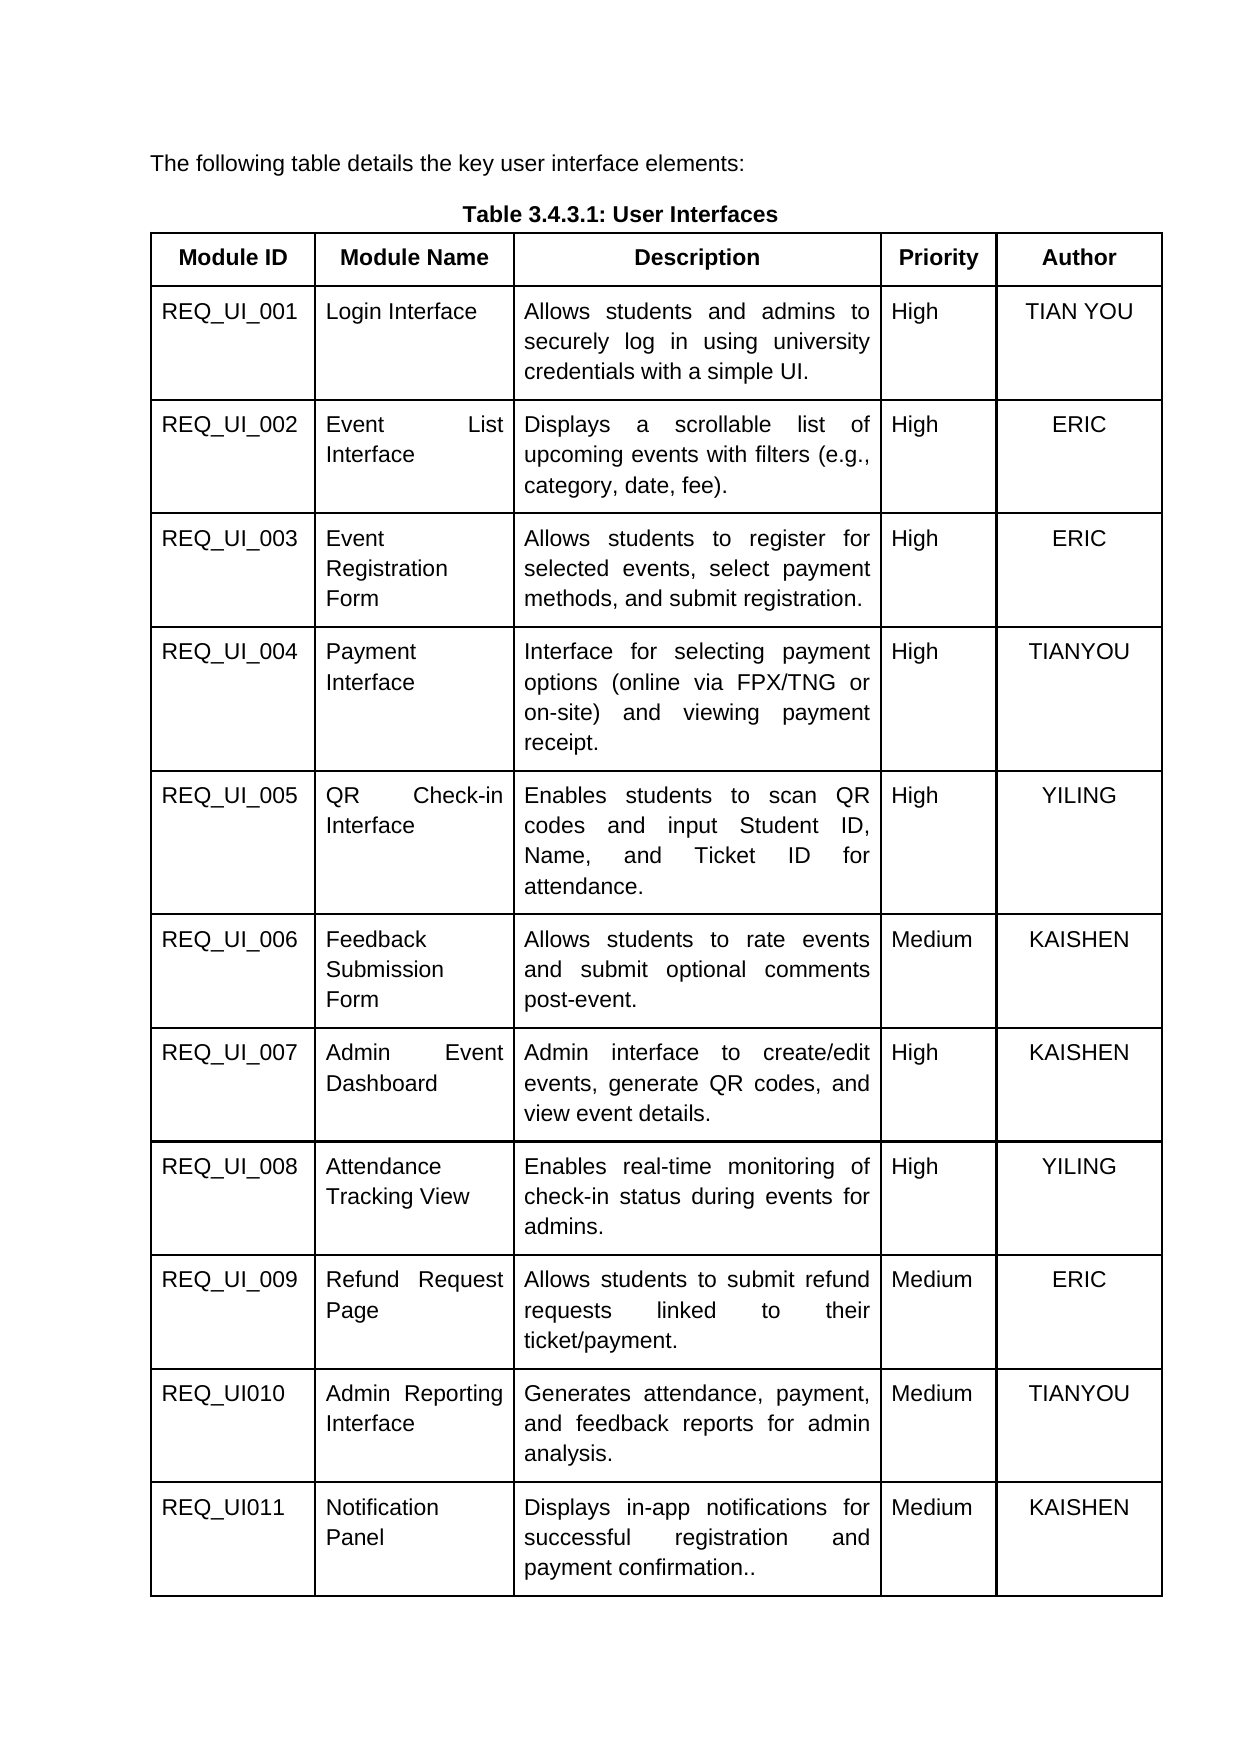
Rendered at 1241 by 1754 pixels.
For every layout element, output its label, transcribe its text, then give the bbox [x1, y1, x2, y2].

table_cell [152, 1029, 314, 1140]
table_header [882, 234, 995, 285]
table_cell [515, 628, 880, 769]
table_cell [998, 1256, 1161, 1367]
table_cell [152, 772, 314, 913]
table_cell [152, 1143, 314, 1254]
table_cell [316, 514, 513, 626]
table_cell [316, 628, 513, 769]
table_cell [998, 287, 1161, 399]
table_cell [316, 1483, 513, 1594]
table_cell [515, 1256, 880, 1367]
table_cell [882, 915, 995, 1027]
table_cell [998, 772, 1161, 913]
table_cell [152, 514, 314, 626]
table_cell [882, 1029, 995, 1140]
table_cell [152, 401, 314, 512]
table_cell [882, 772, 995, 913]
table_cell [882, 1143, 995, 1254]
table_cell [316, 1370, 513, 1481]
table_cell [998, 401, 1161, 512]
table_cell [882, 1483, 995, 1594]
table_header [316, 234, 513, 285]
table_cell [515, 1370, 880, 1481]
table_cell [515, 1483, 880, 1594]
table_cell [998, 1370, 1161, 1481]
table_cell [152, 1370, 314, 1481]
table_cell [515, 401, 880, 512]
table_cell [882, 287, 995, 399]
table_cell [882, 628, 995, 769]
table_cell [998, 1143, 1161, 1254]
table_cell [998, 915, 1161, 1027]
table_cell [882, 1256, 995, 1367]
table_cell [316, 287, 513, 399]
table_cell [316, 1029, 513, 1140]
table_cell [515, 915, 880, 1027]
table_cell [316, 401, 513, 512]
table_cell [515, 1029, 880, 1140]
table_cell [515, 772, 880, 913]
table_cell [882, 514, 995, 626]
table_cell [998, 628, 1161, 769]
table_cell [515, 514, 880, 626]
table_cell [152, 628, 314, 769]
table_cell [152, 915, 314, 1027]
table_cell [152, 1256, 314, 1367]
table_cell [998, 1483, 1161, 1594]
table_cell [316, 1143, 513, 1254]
text Table 3.4.3.1: User Interfaces [150, 201, 1090, 228]
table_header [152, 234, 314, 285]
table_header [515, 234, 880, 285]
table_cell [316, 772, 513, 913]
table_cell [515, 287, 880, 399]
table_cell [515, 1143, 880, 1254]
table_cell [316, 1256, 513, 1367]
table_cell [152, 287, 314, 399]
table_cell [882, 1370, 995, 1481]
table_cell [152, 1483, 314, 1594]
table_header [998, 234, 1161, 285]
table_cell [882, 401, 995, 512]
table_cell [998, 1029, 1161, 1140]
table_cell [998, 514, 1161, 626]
text The following table details the key user interface elements: [150, 150, 1090, 176]
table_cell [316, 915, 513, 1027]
